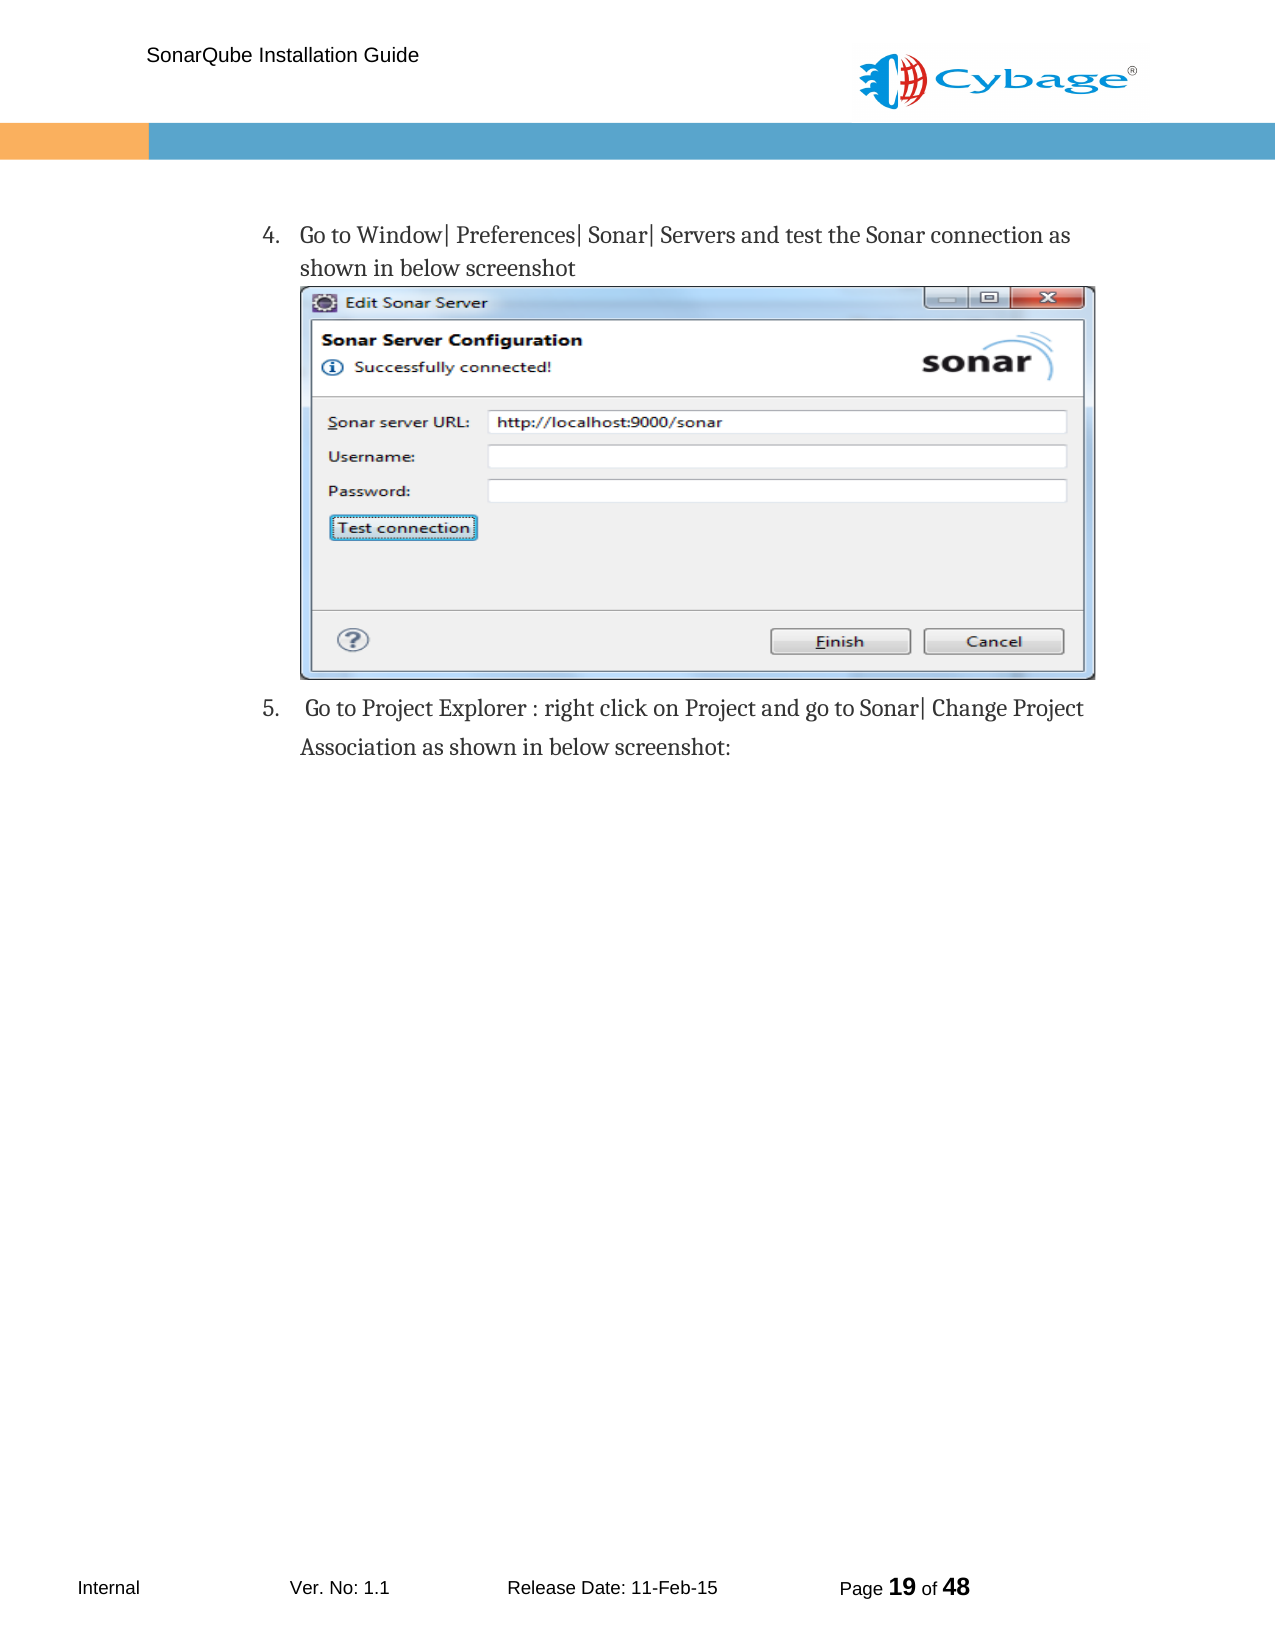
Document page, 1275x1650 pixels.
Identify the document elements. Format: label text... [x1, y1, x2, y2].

list Go to Project Explorer : right click on Project and go to Sonar| Change Project Association as shown in below screenshot: [262, 683, 1125, 761]
picture [851, 43, 1150, 123]
picture [300, 286, 1096, 680]
